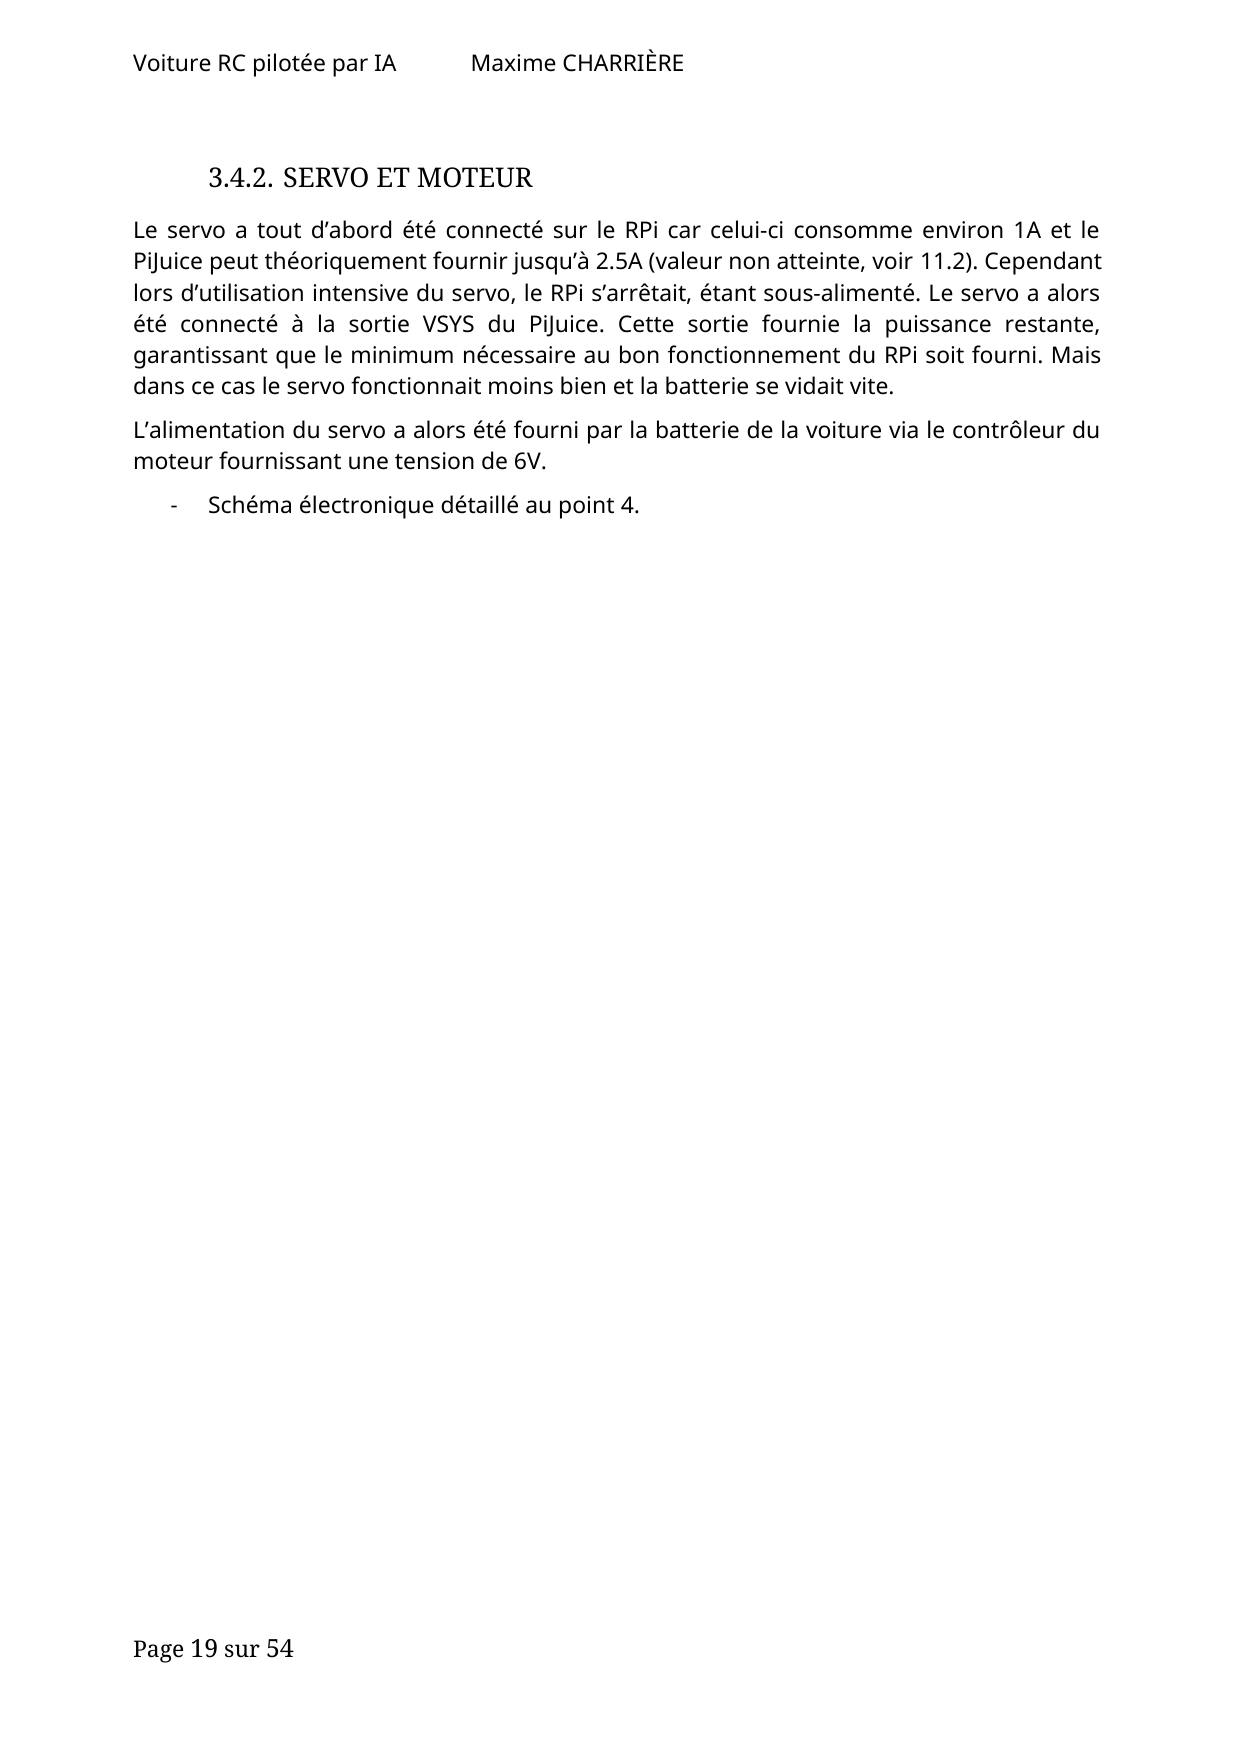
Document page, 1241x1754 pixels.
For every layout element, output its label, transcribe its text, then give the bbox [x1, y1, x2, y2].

text L’alimentation du servo a alors été fourni par la batterie de la voiture via le contrôleur du moteur fournissant une tension de 6V. [133, 414, 1102, 477]
subtitle Servo et moteur [208, 158, 1102, 195]
text Le servo a tout d’abord été connecté sur le RPi car celui-ci consomme environ 1A et le PiJuice peut théoriquement fournir jusqu’à 2.5A (valeur non atteinte, voir 11.2). Cependant lors d’utilisation intensive du servo, le RPi s’arrêtait, étant sous-alimenté. Le servo a alors été connecté à la sortie VSYS du PiJuice. Cette sortie fournie la puissance restante, garantissant que le minimum nécessaire au bon fonctionnement du RPi soit fourni. Mais dans ce cas le servo fonctionnait moins bien et la batterie se vidait vite. [133, 214, 1102, 402]
list Schéma électronique détaillé au point 4. [170, 489, 1102, 520]
